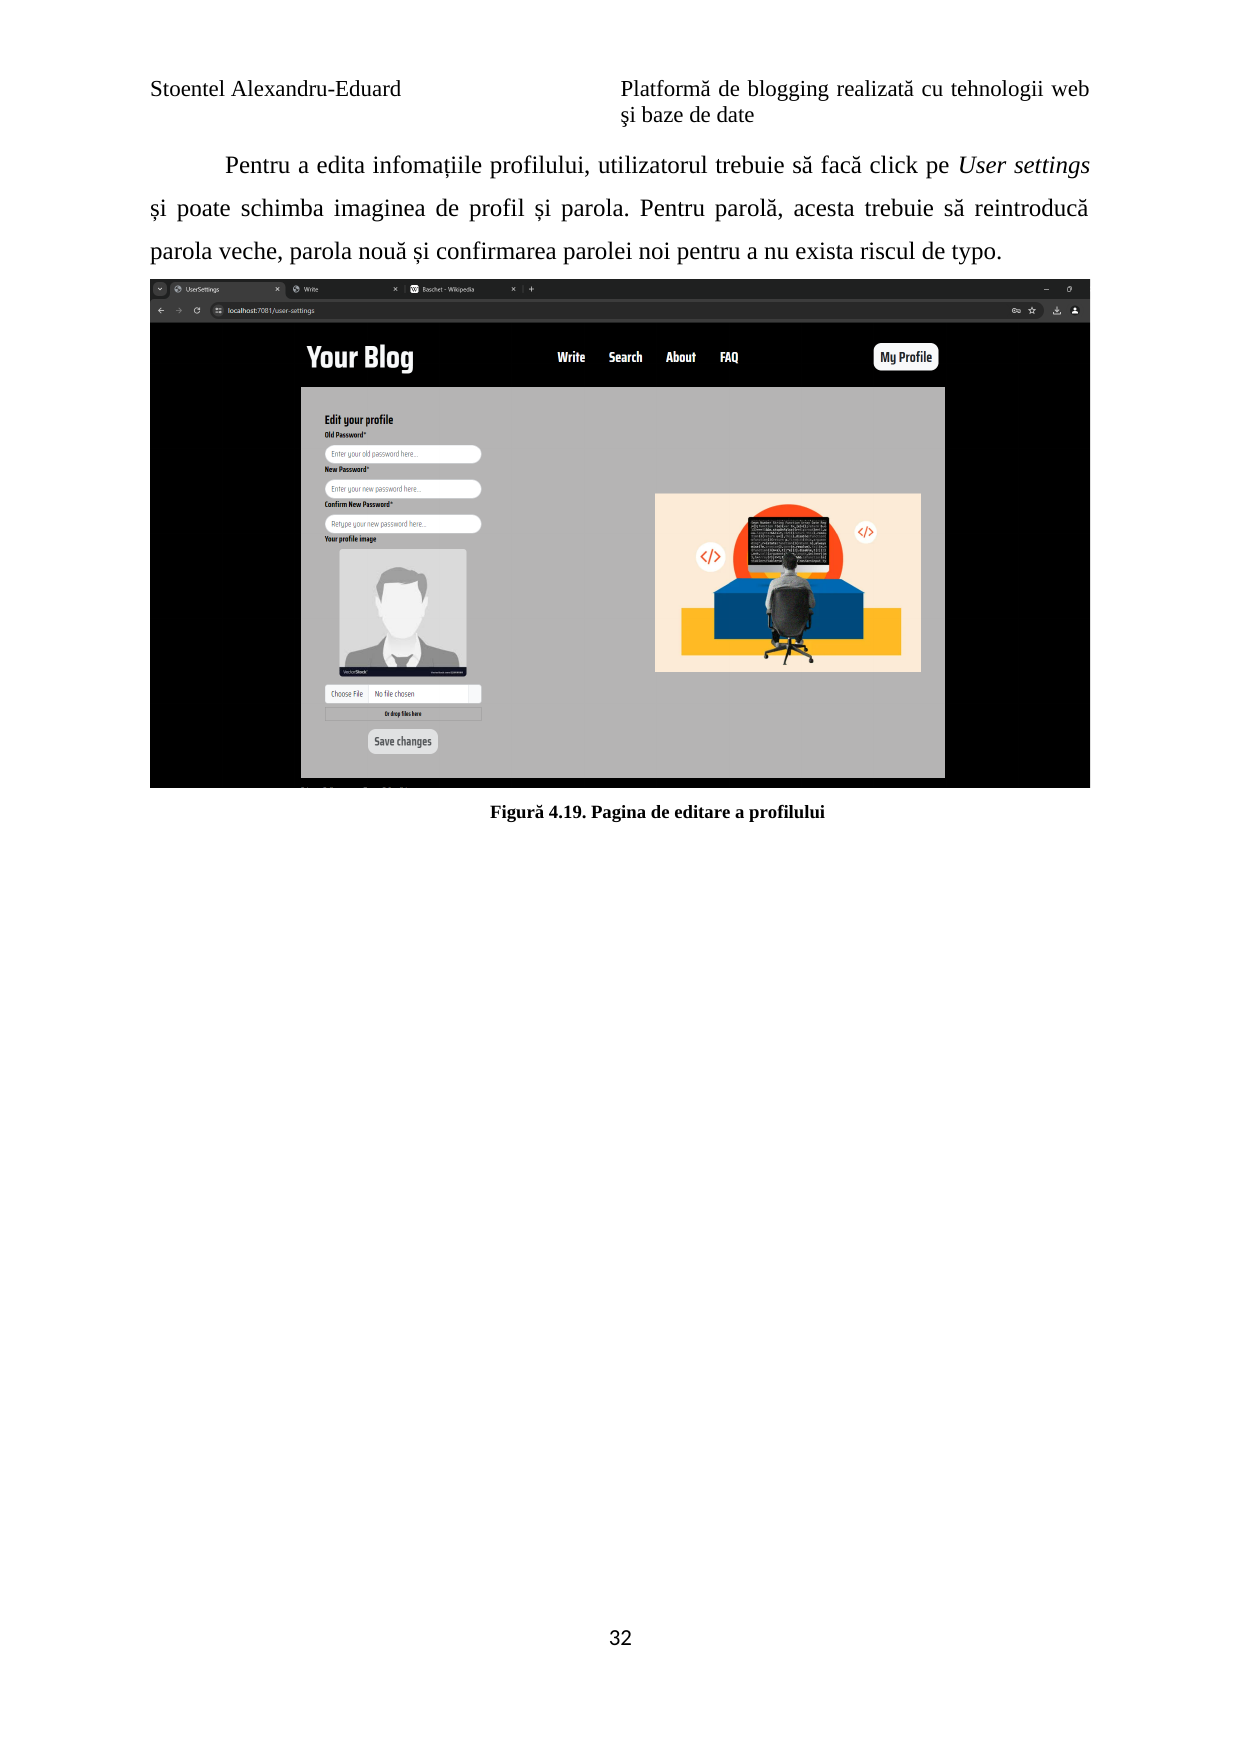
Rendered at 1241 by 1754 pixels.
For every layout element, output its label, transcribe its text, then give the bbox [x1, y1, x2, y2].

picture [150, 279, 1091, 788]
text Pentru a edita infomațiile profilului, utilizatorul trebuie să facă click pe User settings și poate schimba imaginea de profil și parola. Pentru parolă, acesta trebuie să reintroducă parola veche, parola nouă și confirmarea parolei noi pentru a nu exista riscul de typo. [150, 150, 1090, 265]
text Figură 4.19. Pagina de editare a profilului [150, 801, 1090, 823]
